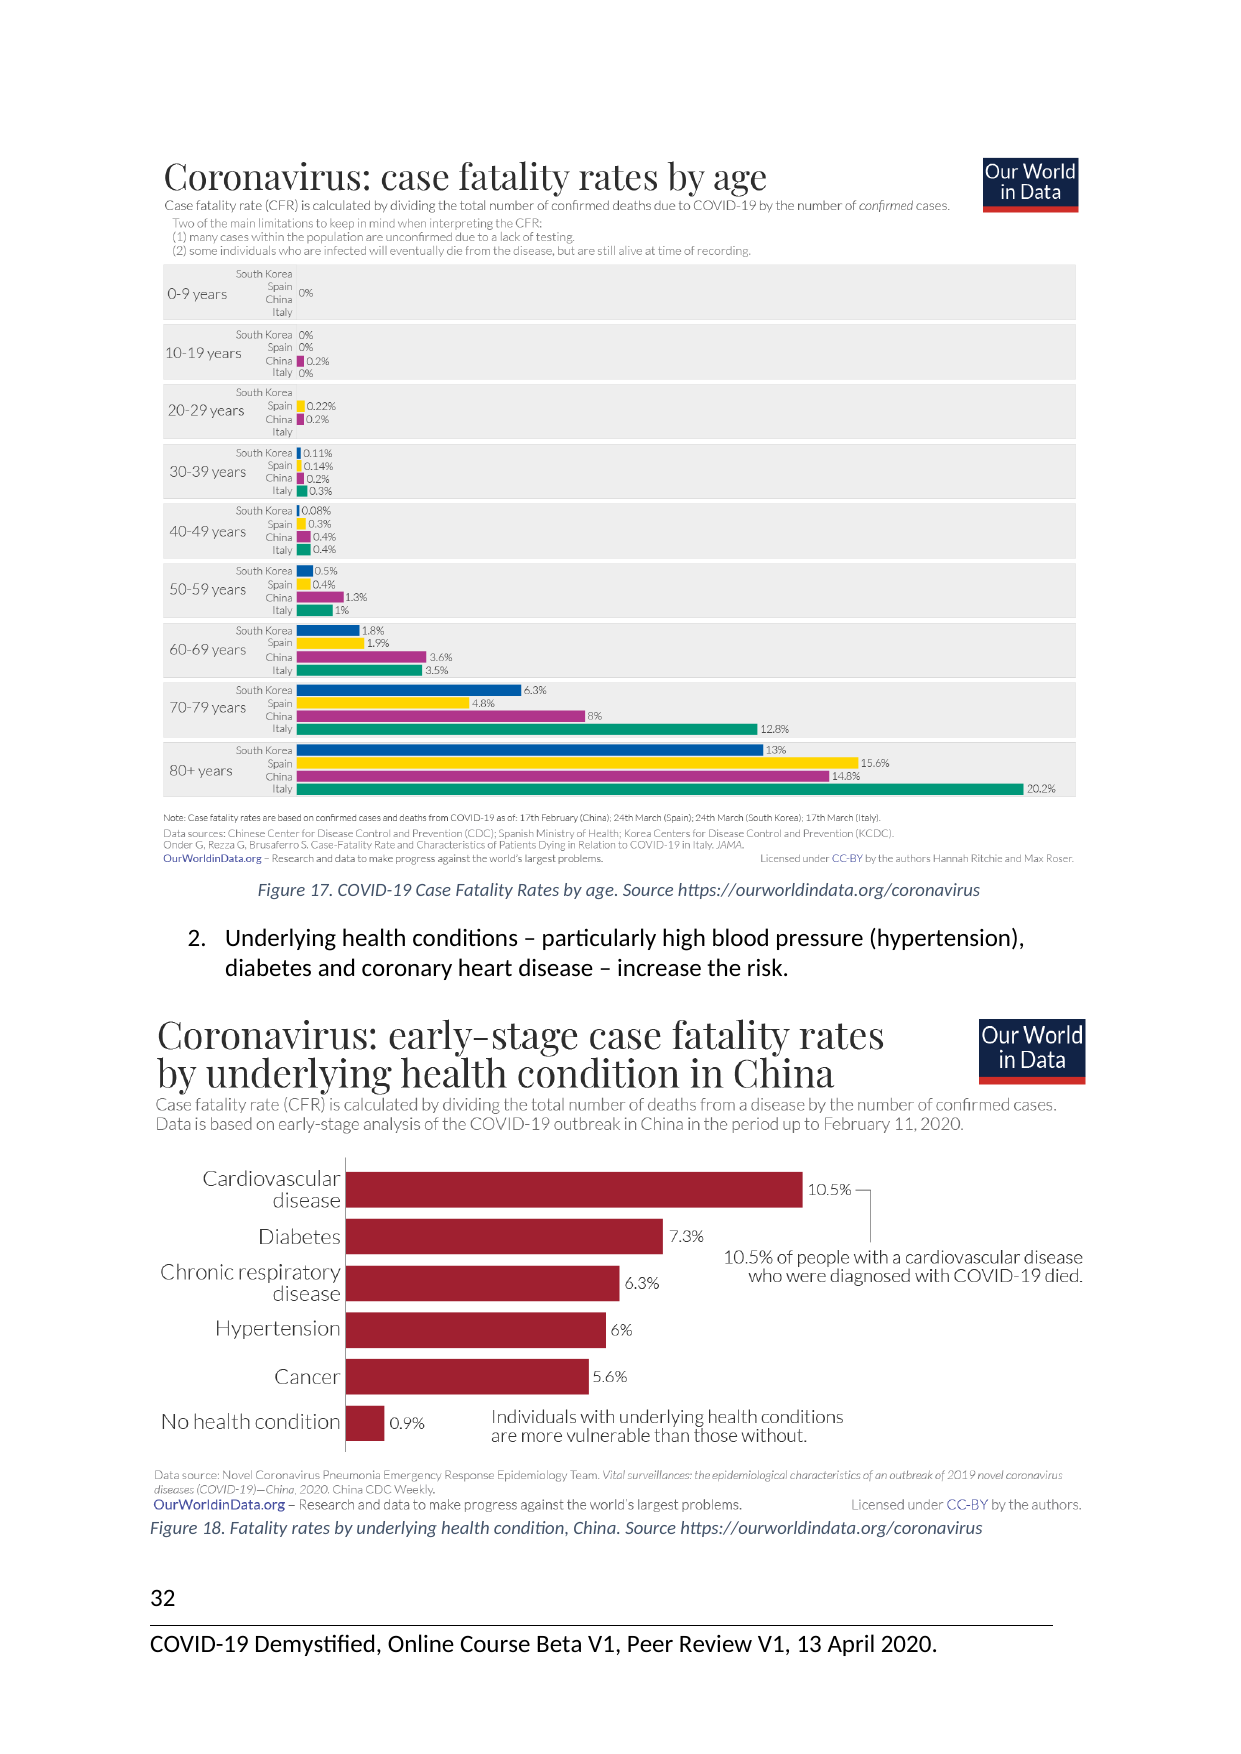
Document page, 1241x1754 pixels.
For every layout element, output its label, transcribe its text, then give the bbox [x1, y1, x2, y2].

picture [150, 150, 1090, 878]
text Figure 18. Fatality rates by underlying health condition, China. Source https://ourworldindata.org/coronavirus [150, 1517, 1090, 1539]
picture [150, 1013, 1090, 1517]
list Underlying health conditions – particularly high blood pressure (hypertension), diabetes and coronary heart disease – increase the risk. [187, 922, 1090, 983]
text Figure 17. COVID-19 Case Fatality Rates by age. Source https://ourworldindata.org/coronavirus [150, 878, 1090, 901]
